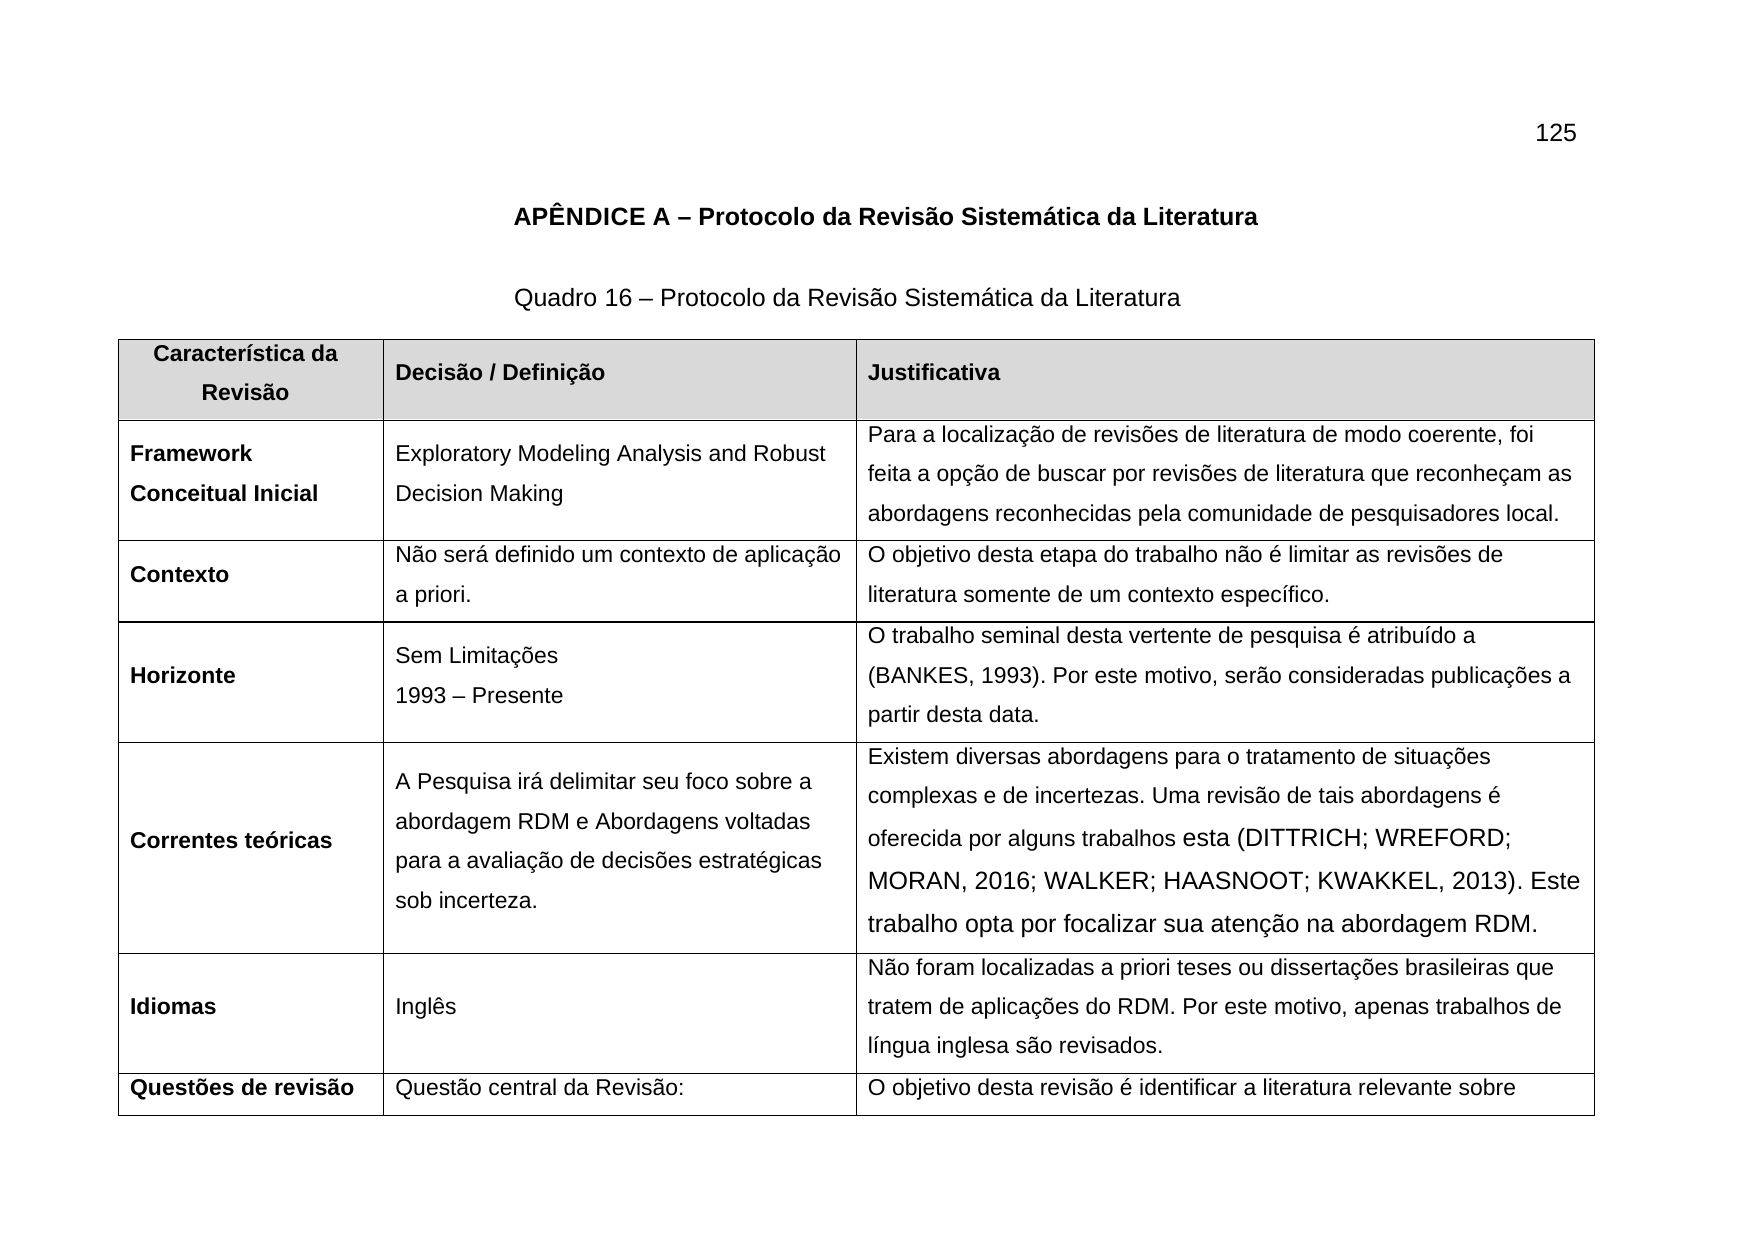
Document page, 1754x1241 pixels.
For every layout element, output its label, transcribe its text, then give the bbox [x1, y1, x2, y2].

table_cell Existem diversas abordagens para o tratamento de situações complexas e de incertezas. Uma revisão de tais abordagens é oferecida por alguns trabalhos esta (DITTRICH; WREFORD; MORAN, 2016; WALKER; HAASNOOT; KWAKKEL, 2013). Este trabalho opta por focalizar sua atenção na abordagem RDM. [857, 743, 1594, 952]
table_cell Framework Conceitual Inicial [119, 421, 383, 540]
table_cell Não será definido um contexto de aplicação a priori. [384, 541, 856, 621]
table_cell O objetivo desta etapa do trabalho não é limitar as revisões de literatura somente de um contexto específico. [857, 541, 1594, 621]
table_cell Inglês [384, 954, 856, 1073]
table_cell Horizonte [119, 623, 383, 742]
table_cell Para a localização de revisões de literatura de modo coerente, foi feita a opção de buscar por revisões de literatura que reconheçam as abordagens reconhecidas pela comunidade de pesquisadores local. [857, 421, 1594, 540]
table_cell Questões de revisão [119, 1074, 383, 1115]
table_cell Correntes teóricas [119, 743, 383, 952]
table_cell Exploratory Modeling Analysis and Robust Decision Making [384, 421, 856, 540]
table_cell A Pesquisa irá delimitar seu foco sobre a abordagem RDM e Abordagens voltadas para a avaliação de decisões estratégicas sob incerteza. [384, 743, 856, 952]
table_cell Contexto [119, 541, 383, 621]
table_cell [857, 1074, 1594, 1115]
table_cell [384, 1074, 856, 1115]
subtitle APÊNDICE A – Protocolo da Revisão Sistemática da Literatura [195, 202, 1577, 231]
table_cell Sem Limitações 1993 – Presente [384, 623, 856, 742]
table_header Decisão / Definição [384, 340, 856, 419]
table_header Justificativa [857, 340, 1594, 419]
table_cell Idiomas [119, 954, 383, 1073]
table_cell O trabalho seminal desta vertente de pesquisa é atribuído a (BANKES, 1993). Por este motivo, serão consideradas publicações a partir desta data. [857, 623, 1594, 742]
table_cell Não foram localizadas a priori teses ou dissertações brasileiras que tratem de aplicações do RDM. Por este motivo, apenas trabalhos de língua inglesa são revisados. [857, 954, 1594, 1073]
table_header Característica da Revisão [119, 340, 383, 419]
